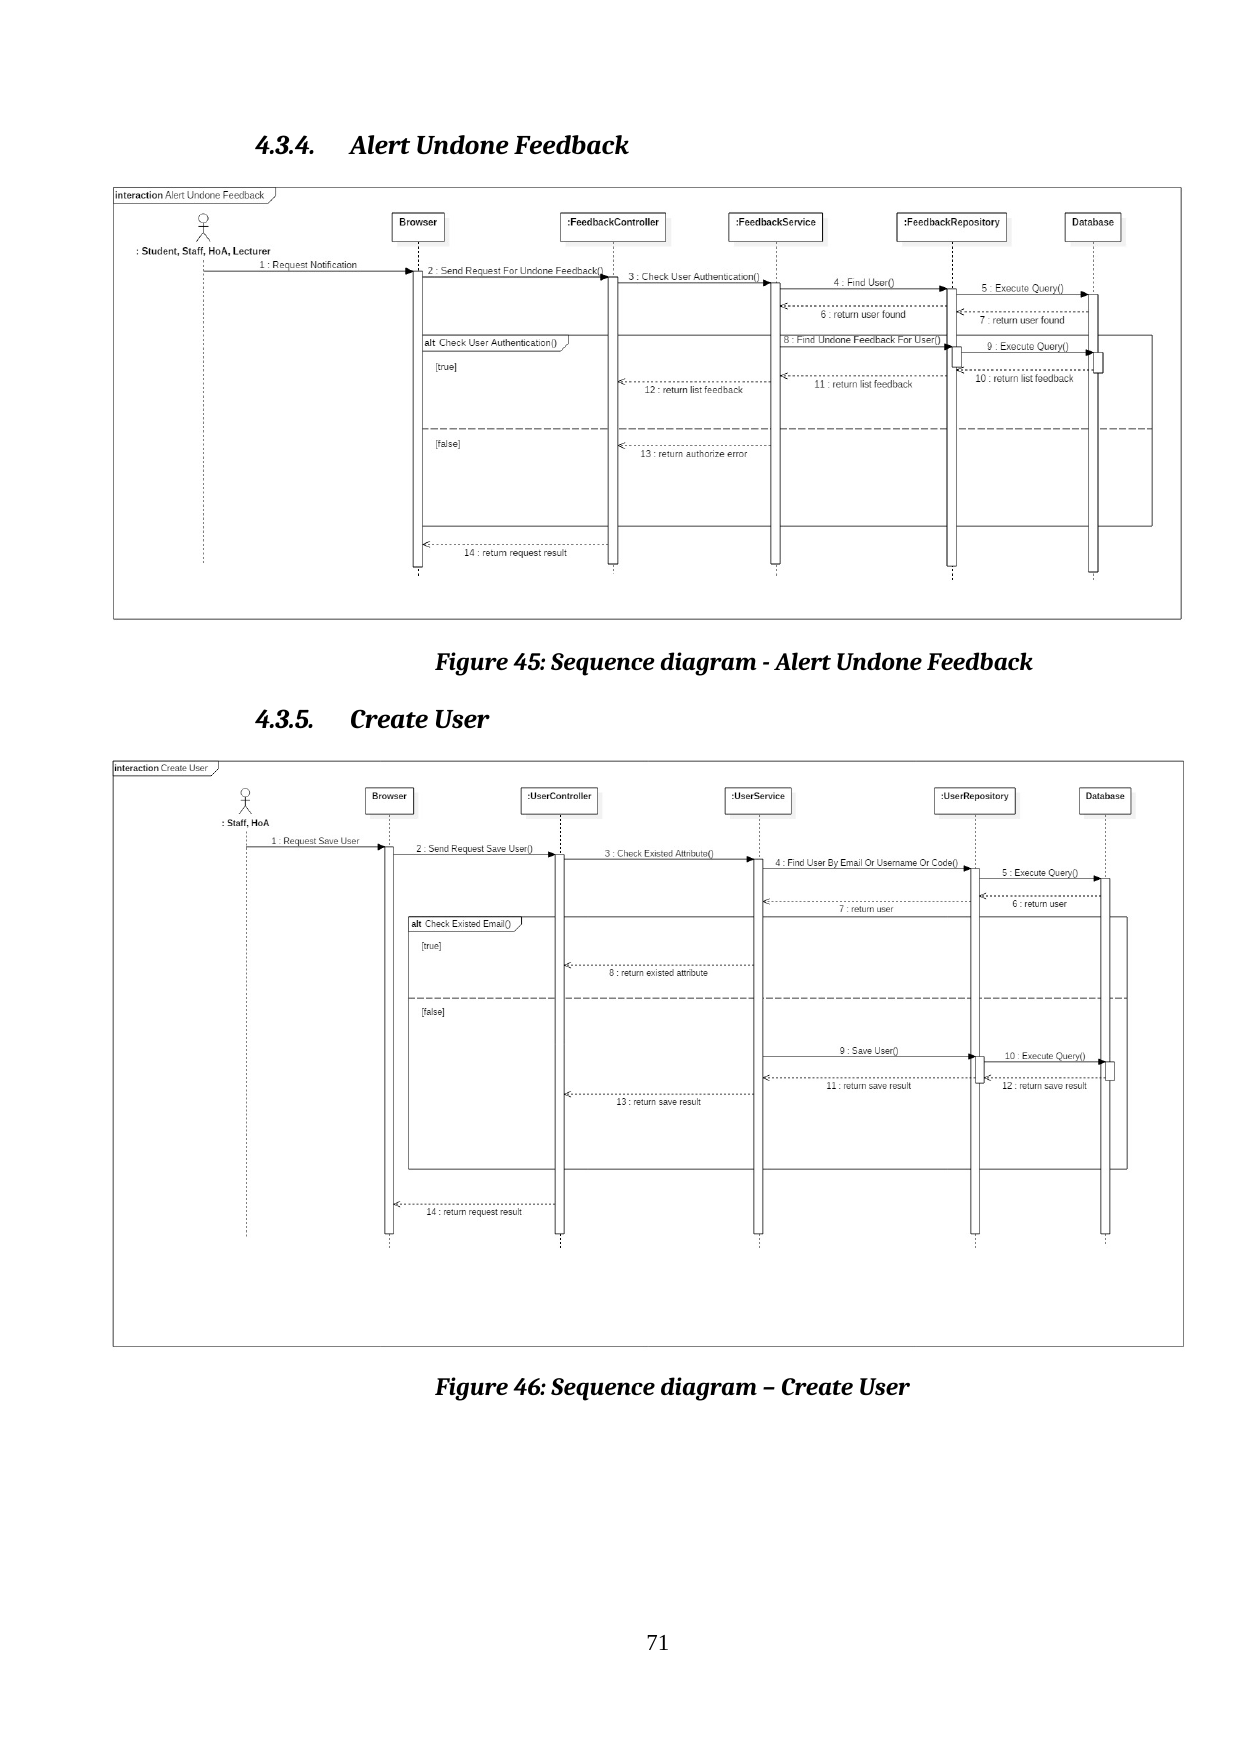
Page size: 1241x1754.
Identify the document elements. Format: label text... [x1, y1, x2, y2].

list Create User [255, 705, 1209, 734]
picture [106, 754, 1210, 1373]
text Figure 46: Sequence diagram – Create User [435, 1373, 1209, 1401]
text Figure 45: Sequence diagram - Alert Undone Feedback [435, 648, 1209, 676]
list Alert Undone Feedback [255, 132, 1209, 161]
picture [106, 181, 1210, 648]
